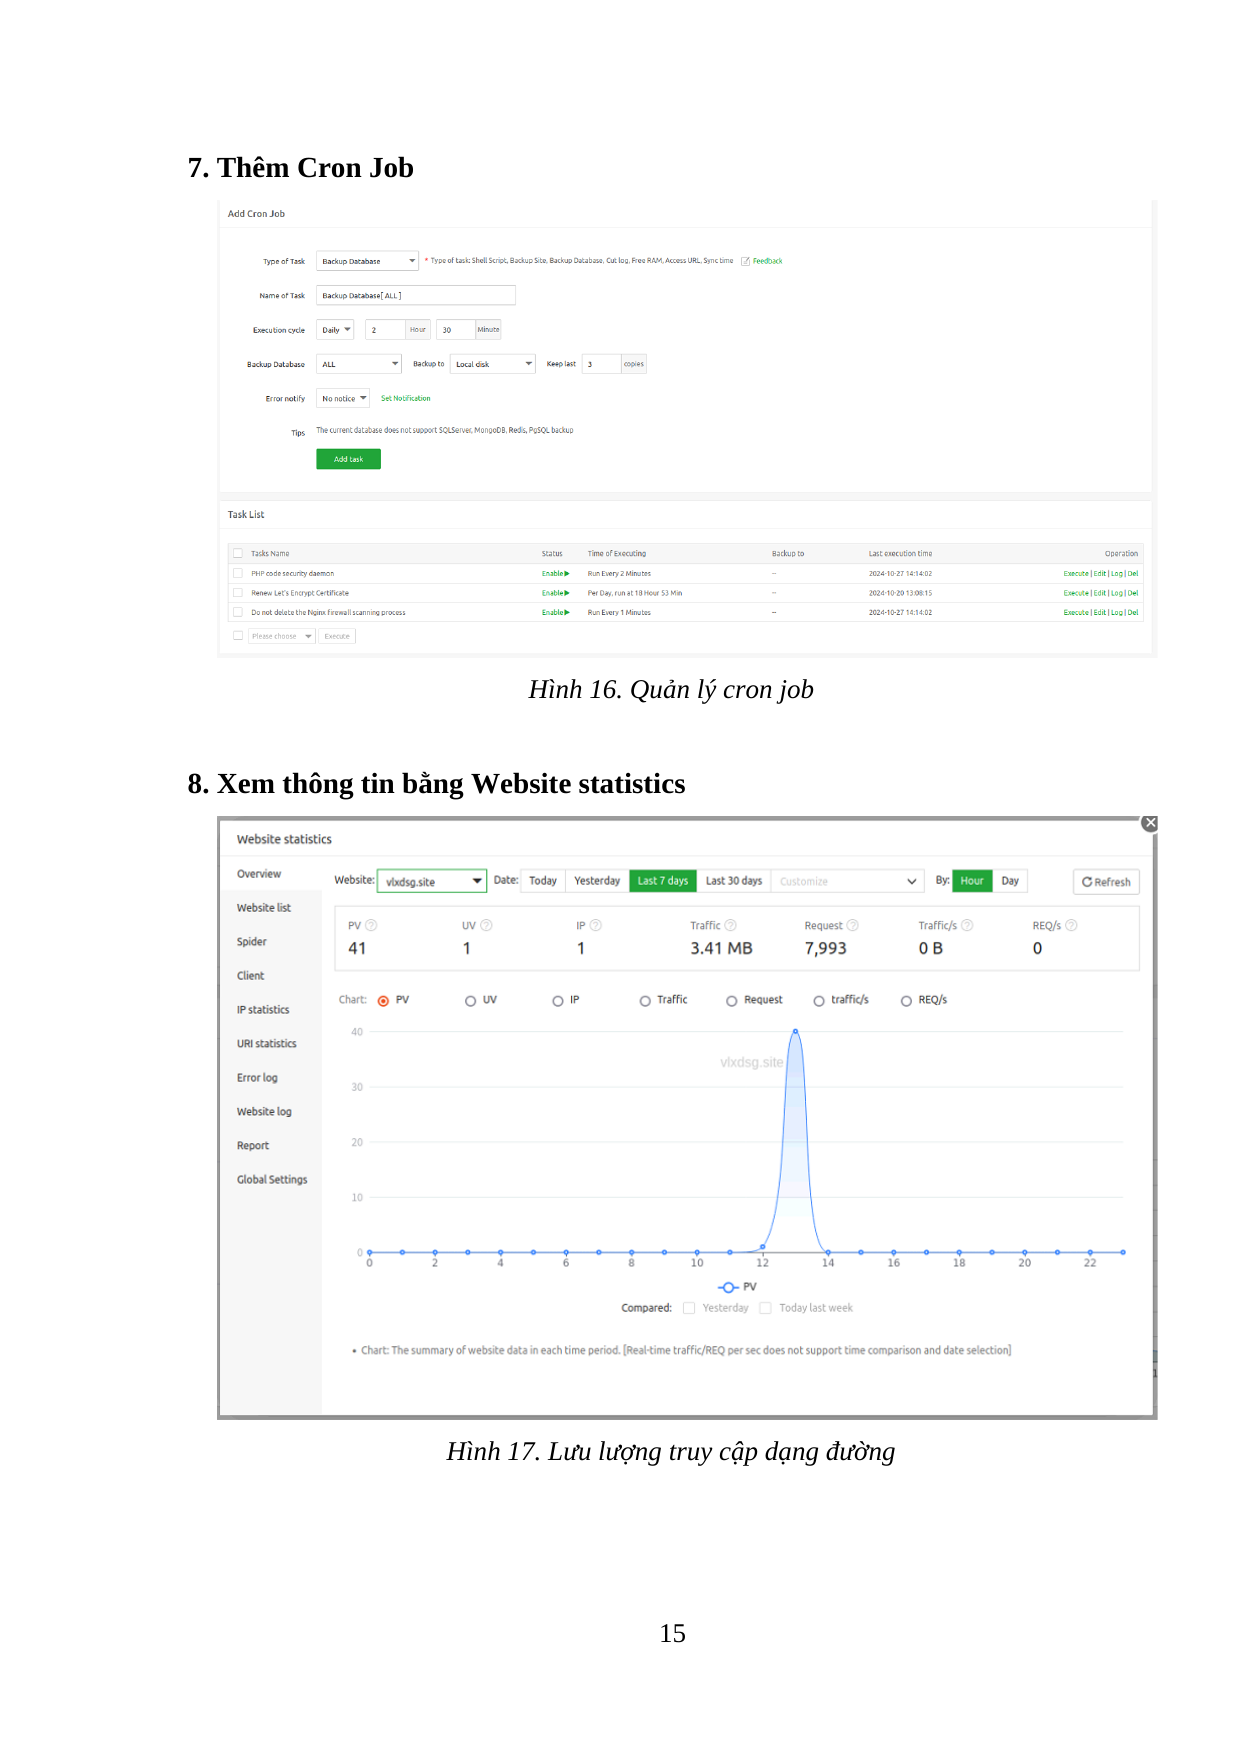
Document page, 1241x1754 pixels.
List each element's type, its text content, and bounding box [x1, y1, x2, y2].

picture [217, 200, 1158, 658]
list 8. Xem thông tin bằng Website statistics [187, 767, 1128, 800]
text Hình 16. Quản lý cron job [217, 673, 1128, 704]
list 7. Thêm Cron Job [187, 150, 1128, 183]
picture [217, 816, 1158, 1420]
text Hình 17. Lưu lượng truy cập dạng đường [217, 1435, 1128, 1466]
